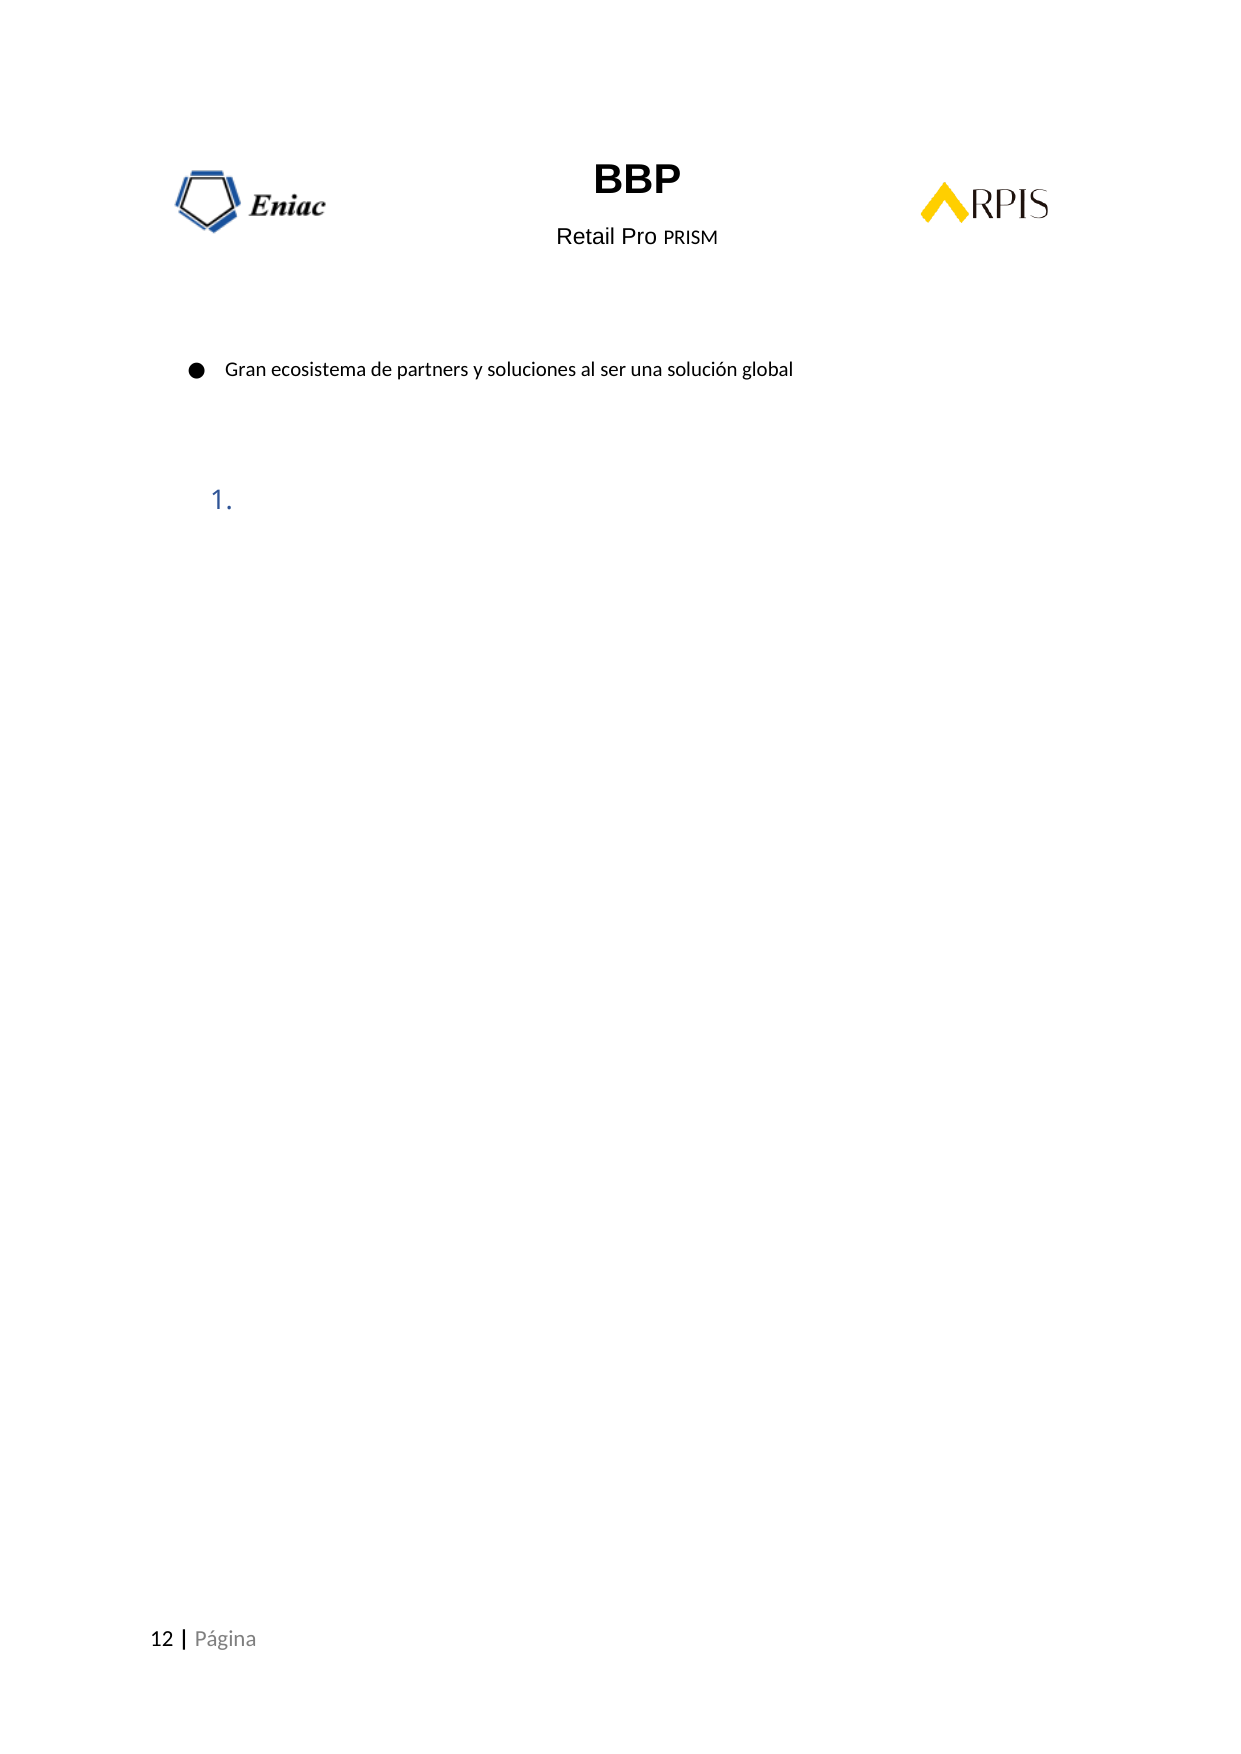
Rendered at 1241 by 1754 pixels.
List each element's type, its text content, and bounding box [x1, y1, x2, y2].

picture [172, 164, 331, 240]
list Gran ecosistema de partners y soluciones al ser una solución global [187, 346, 1090, 388]
picture [920, 180, 1048, 225]
